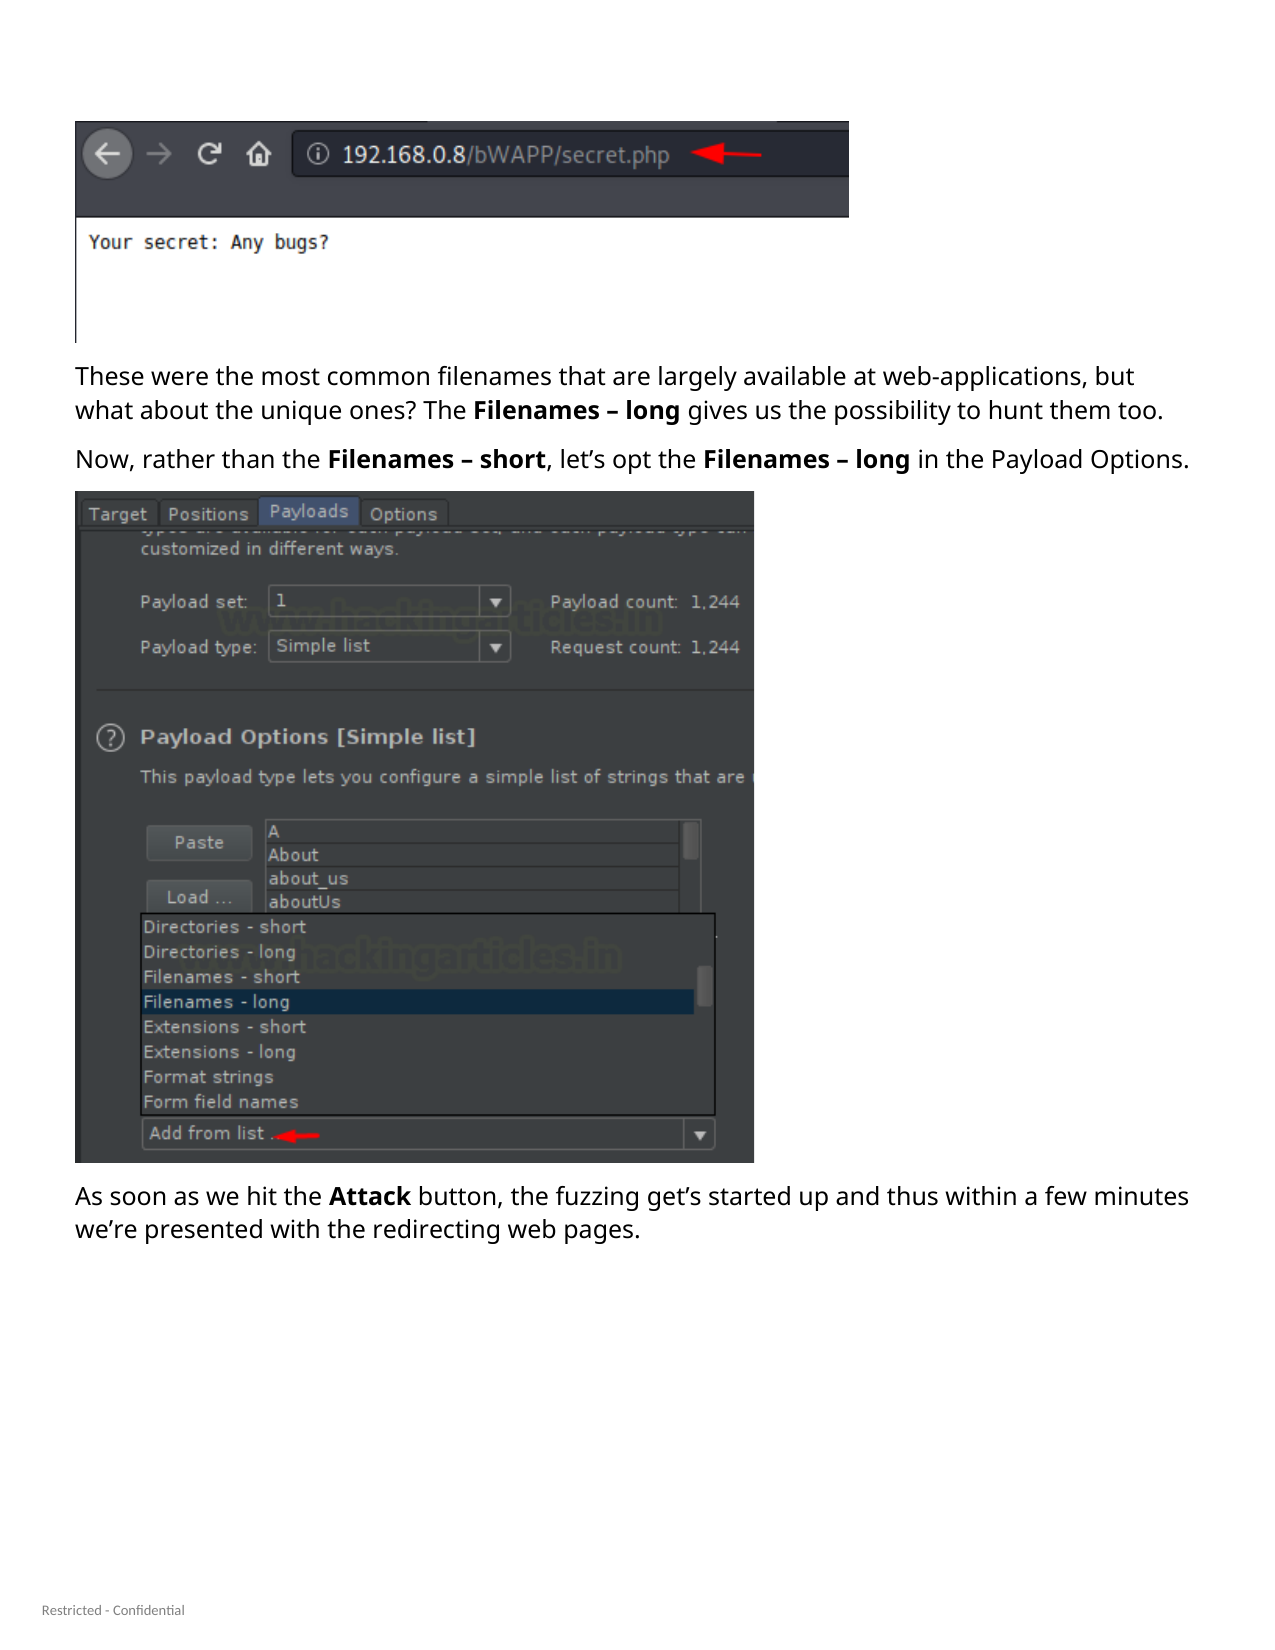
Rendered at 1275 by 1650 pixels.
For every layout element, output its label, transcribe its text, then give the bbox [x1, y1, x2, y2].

text Now, rather than the Filenames – short, let’s opt the Filenames – long in the Payload Options. [75, 442, 1200, 476]
picture [75, 491, 755, 1163]
text As soon as we hit the Attack button, the fuzzing get’s started up and thus within a few minutes we’re presented with the redirecting web pages. [75, 1178, 1200, 1246]
text These were the most common filenames that are largely available at web-applications, but what about the unique ones? The Filenames – long gives us the possibility to hunt them too. [75, 358, 1200, 426]
picture [75, 121, 849, 343]
